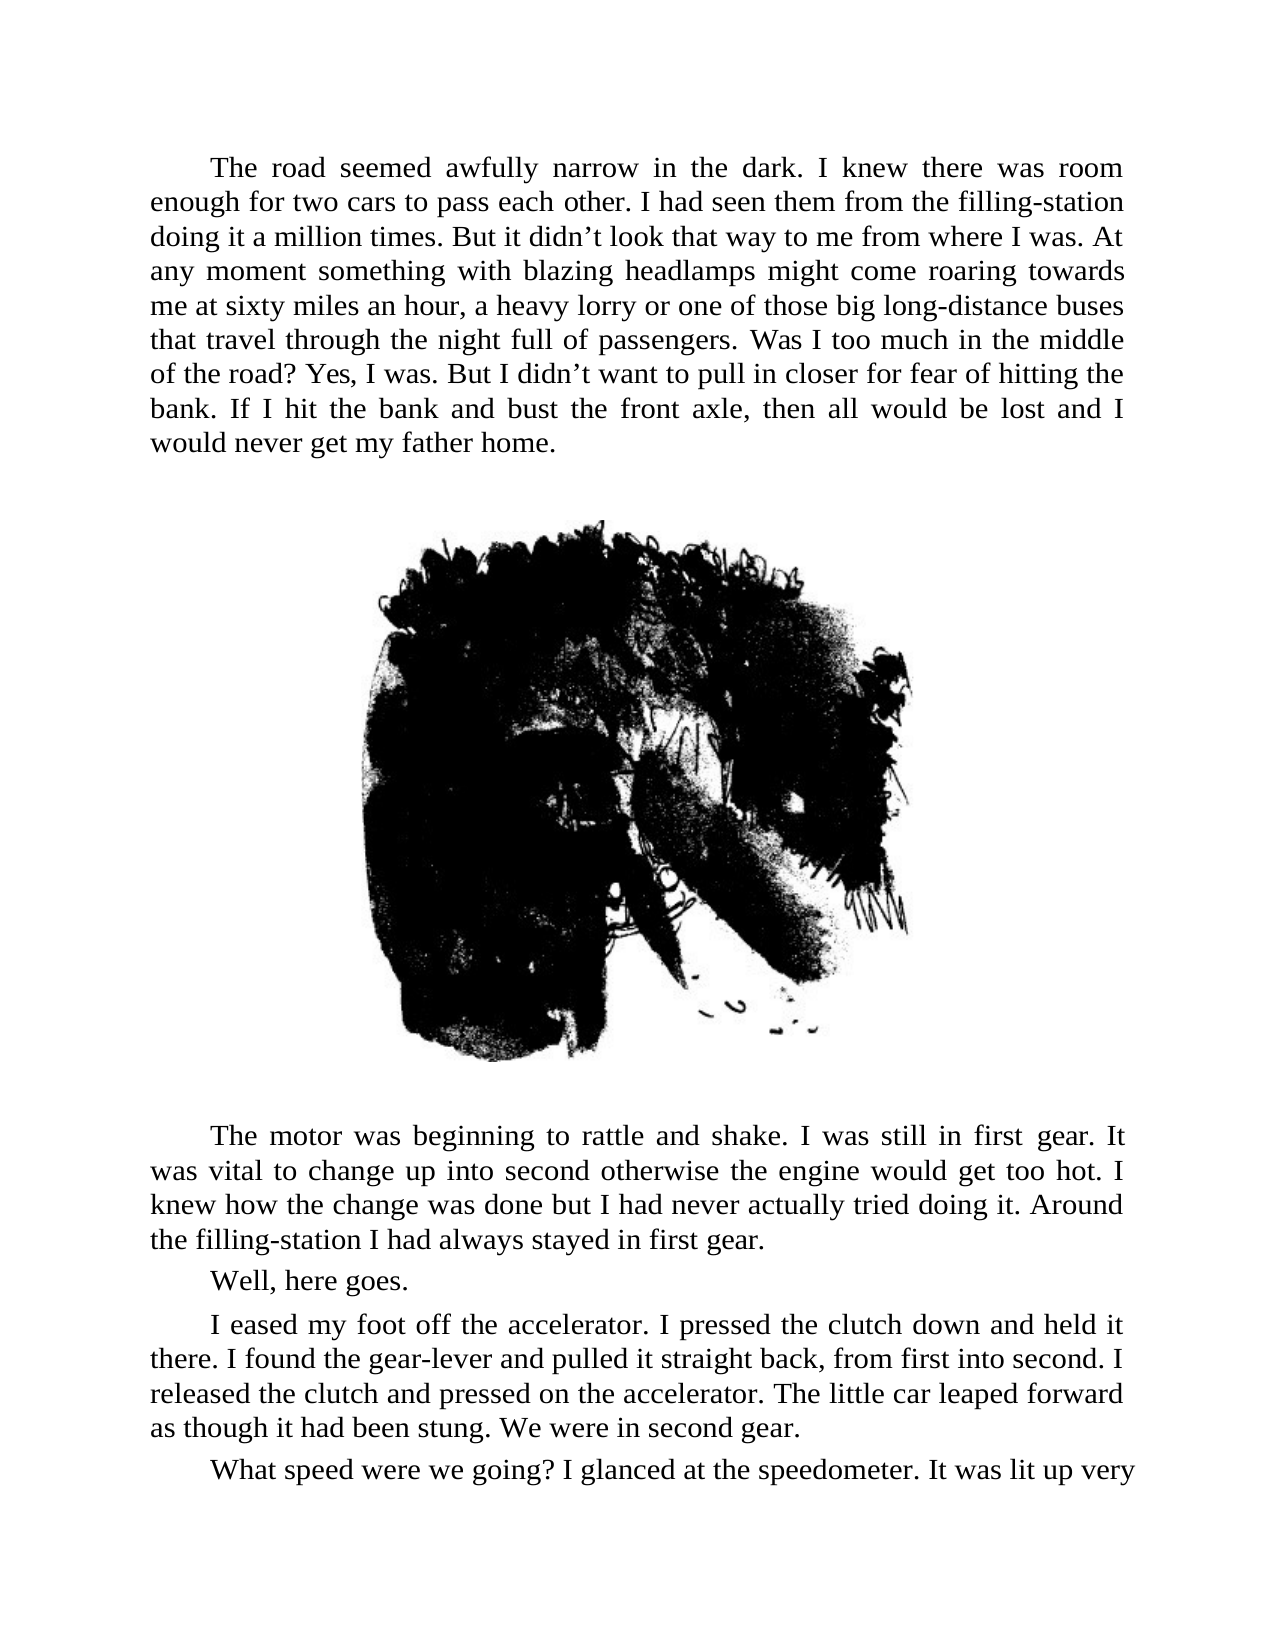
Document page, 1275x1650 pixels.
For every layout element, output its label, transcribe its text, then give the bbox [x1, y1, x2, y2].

text The road seemed awfully narrow in the dark. I knew there was room enough for two cars to pass each other. I had seen them from the filling-station doing it a million times. But it didn’t look that way to me from where I was. At any moment something with blazing headlamps might come roaring towards me at sixty miles an hour, a heavy lorry or one of those big long-distance buses that travel through the night full of passengers. Was I too much in the middle of the road? Yes, I was. But I didn’t want to pull in closer for fear of hitting the bank. If I hit the bank and bust the front axle, then all would be lost and I would never get my father home. [150, 150, 1125, 459]
text Well, here goes. [210, 1263, 1137, 1297]
picture [361, 520, 914, 1062]
text The motor was beginning to rattle and shake. I was still in first gear. It was vital to change up into second otherwise the engine would get too hot. I knew how the change was done but I had never actually tried doing it. Around the filling-station I had always stayed in first gear. [150, 1118, 1125, 1255]
text What speed were we going? I glanced at the speedometer. It was lit up very [210, 1452, 1137, 1486]
text I eased my foot off the accelerator. I pressed the clutch down and held it there. I found the gear-lever and pulled it straight back, from first into second. I released the clutch and pressed on the accelerator. The little car leaped forward as though it had been stung. We were in second gear. [150, 1307, 1124, 1444]
